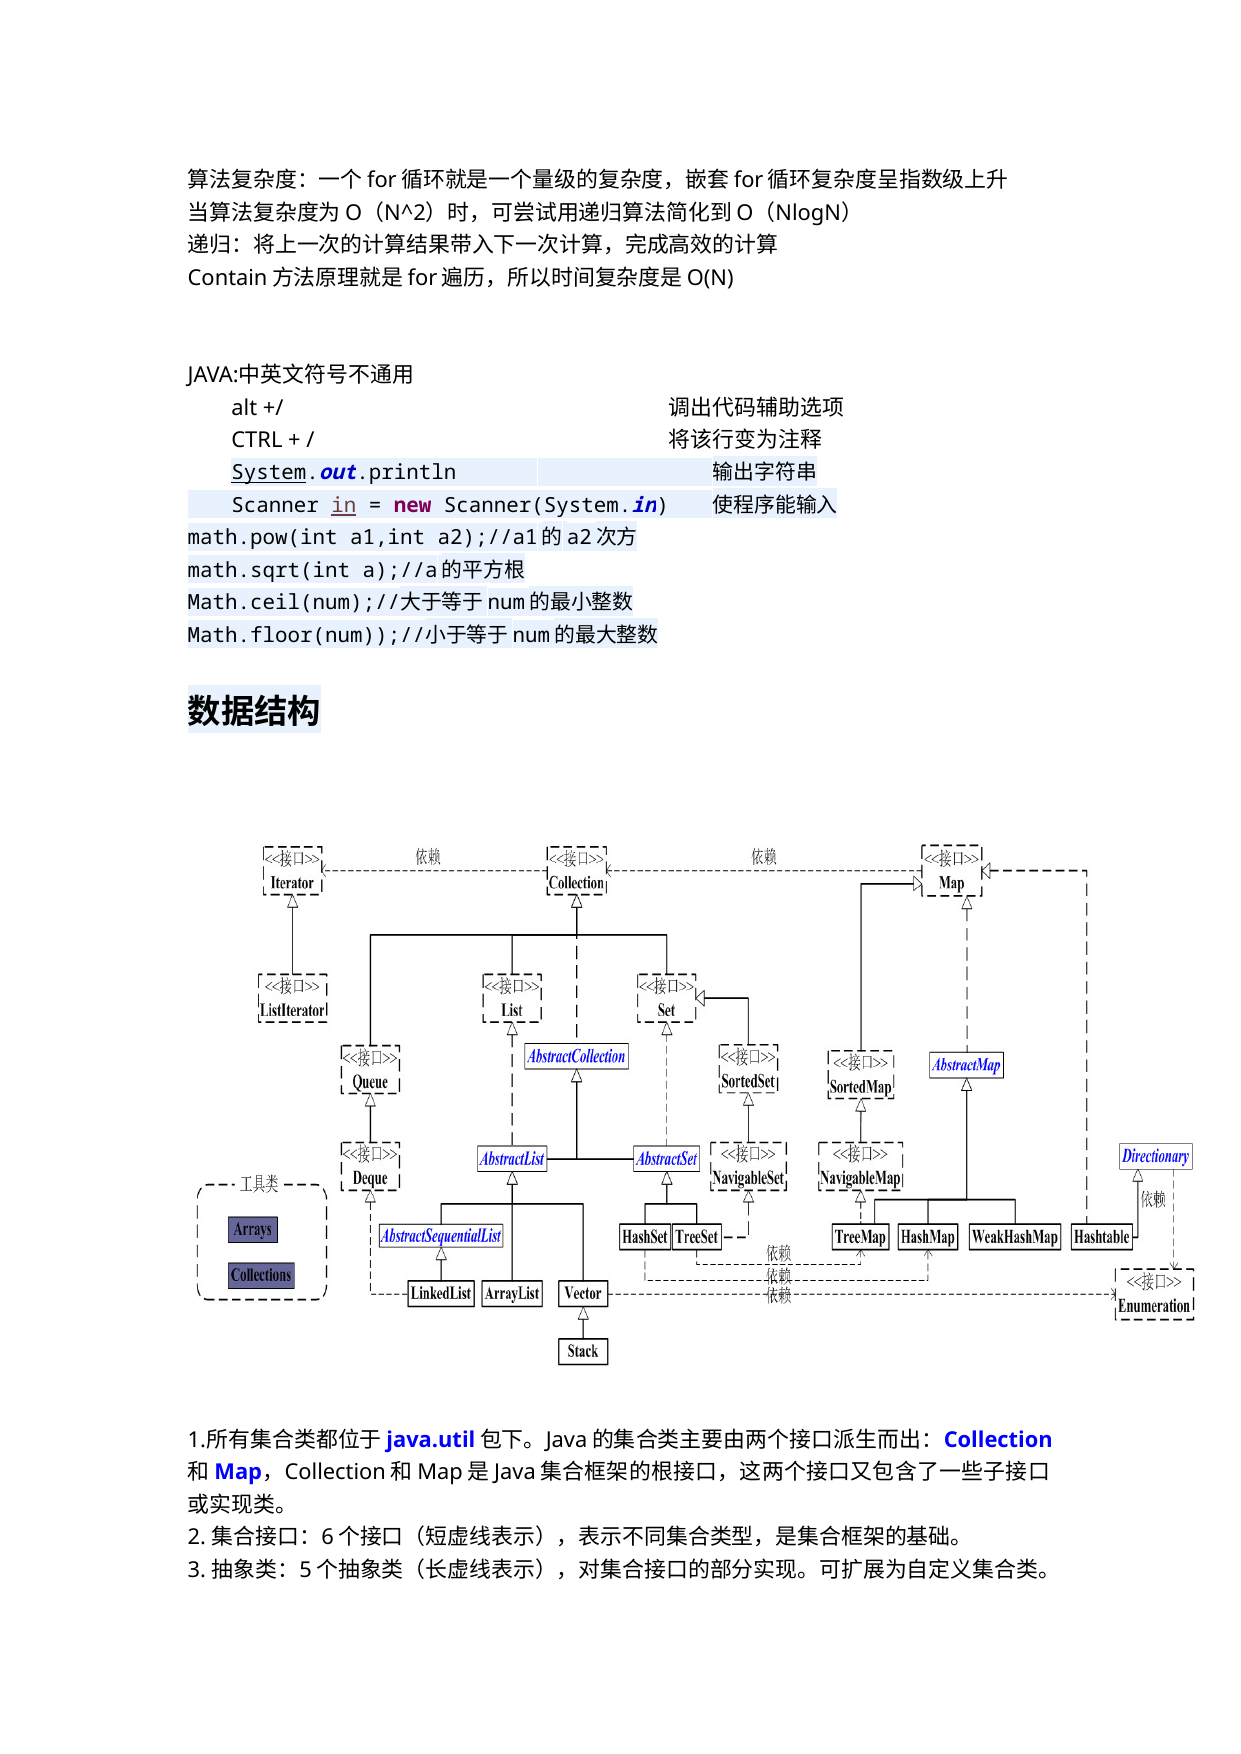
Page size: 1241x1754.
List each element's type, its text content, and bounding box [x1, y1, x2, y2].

text 递归：将上一次的计算结果带入下一次计算，完成高效的计算 [187, 227, 1053, 259]
picture [187, 836, 1205, 1400]
text System.out.println 输出字符串 [187, 454, 1053, 487]
text Scanner in = new Scanner(System.in) 使程序能输入 [187, 487, 1053, 519]
text alt +/ 调出代码辅助选项 [187, 389, 1053, 422]
text math.sqrt(int a);//a的平方根 [187, 552, 1053, 584]
text Math.floor(num));//小于等于num的最大整数 [187, 617, 1053, 649]
text 当算法复杂度为O（N^2）时，可尝试用递归算法简化到O（NlogN） [187, 194, 1053, 227]
text Math.ceil(num);//大于等于num的最小整数 [187, 584, 1053, 617]
text math.pow(int a1,int a2);//a1的a2次方 [187, 519, 1053, 552]
text CTRL + / 将该行变为注释 [187, 422, 1053, 454]
text 算法复杂度：一个for循环就是一个量级的复杂度，嵌套for循环复杂度呈指数级上升 [187, 162, 1053, 194]
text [187, 1421, 1053, 1584]
text JAVA:中英文符号不通用 [187, 357, 1053, 389]
subtitle 数据结构 [187, 677, 1053, 742]
text Contain方法原理就是for遍历，所以时间复杂度是O(N) [187, 259, 1053, 292]
